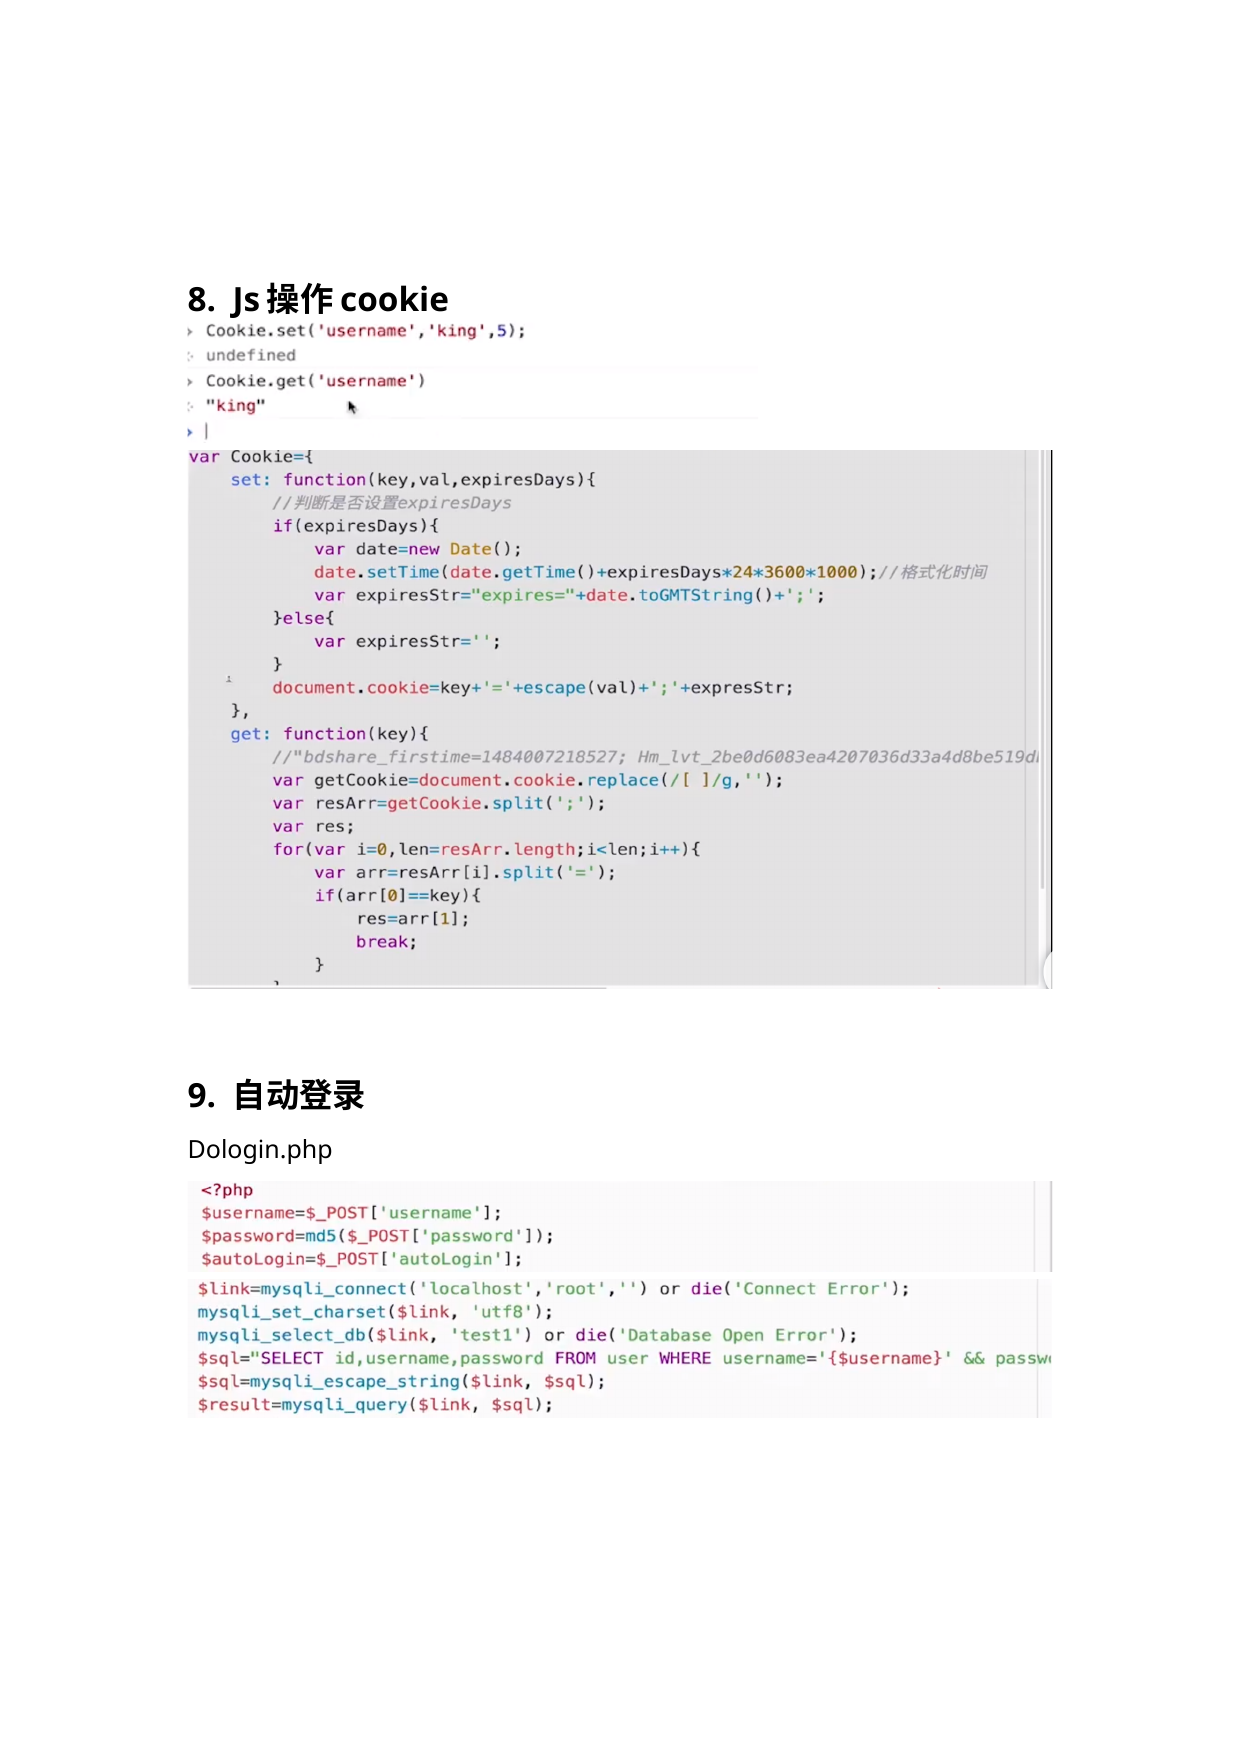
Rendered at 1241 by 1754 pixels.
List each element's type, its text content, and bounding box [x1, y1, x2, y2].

text Dologin.php [187, 1117, 1053, 1181]
picture [187, 450, 1053, 989]
subtitle Js操作cookie [187, 272, 1053, 321]
picture [187, 1181, 1053, 1272]
picture [187, 1279, 1052, 1418]
subtitle 自动登录 [187, 1068, 1053, 1117]
picture [187, 320, 759, 443]
